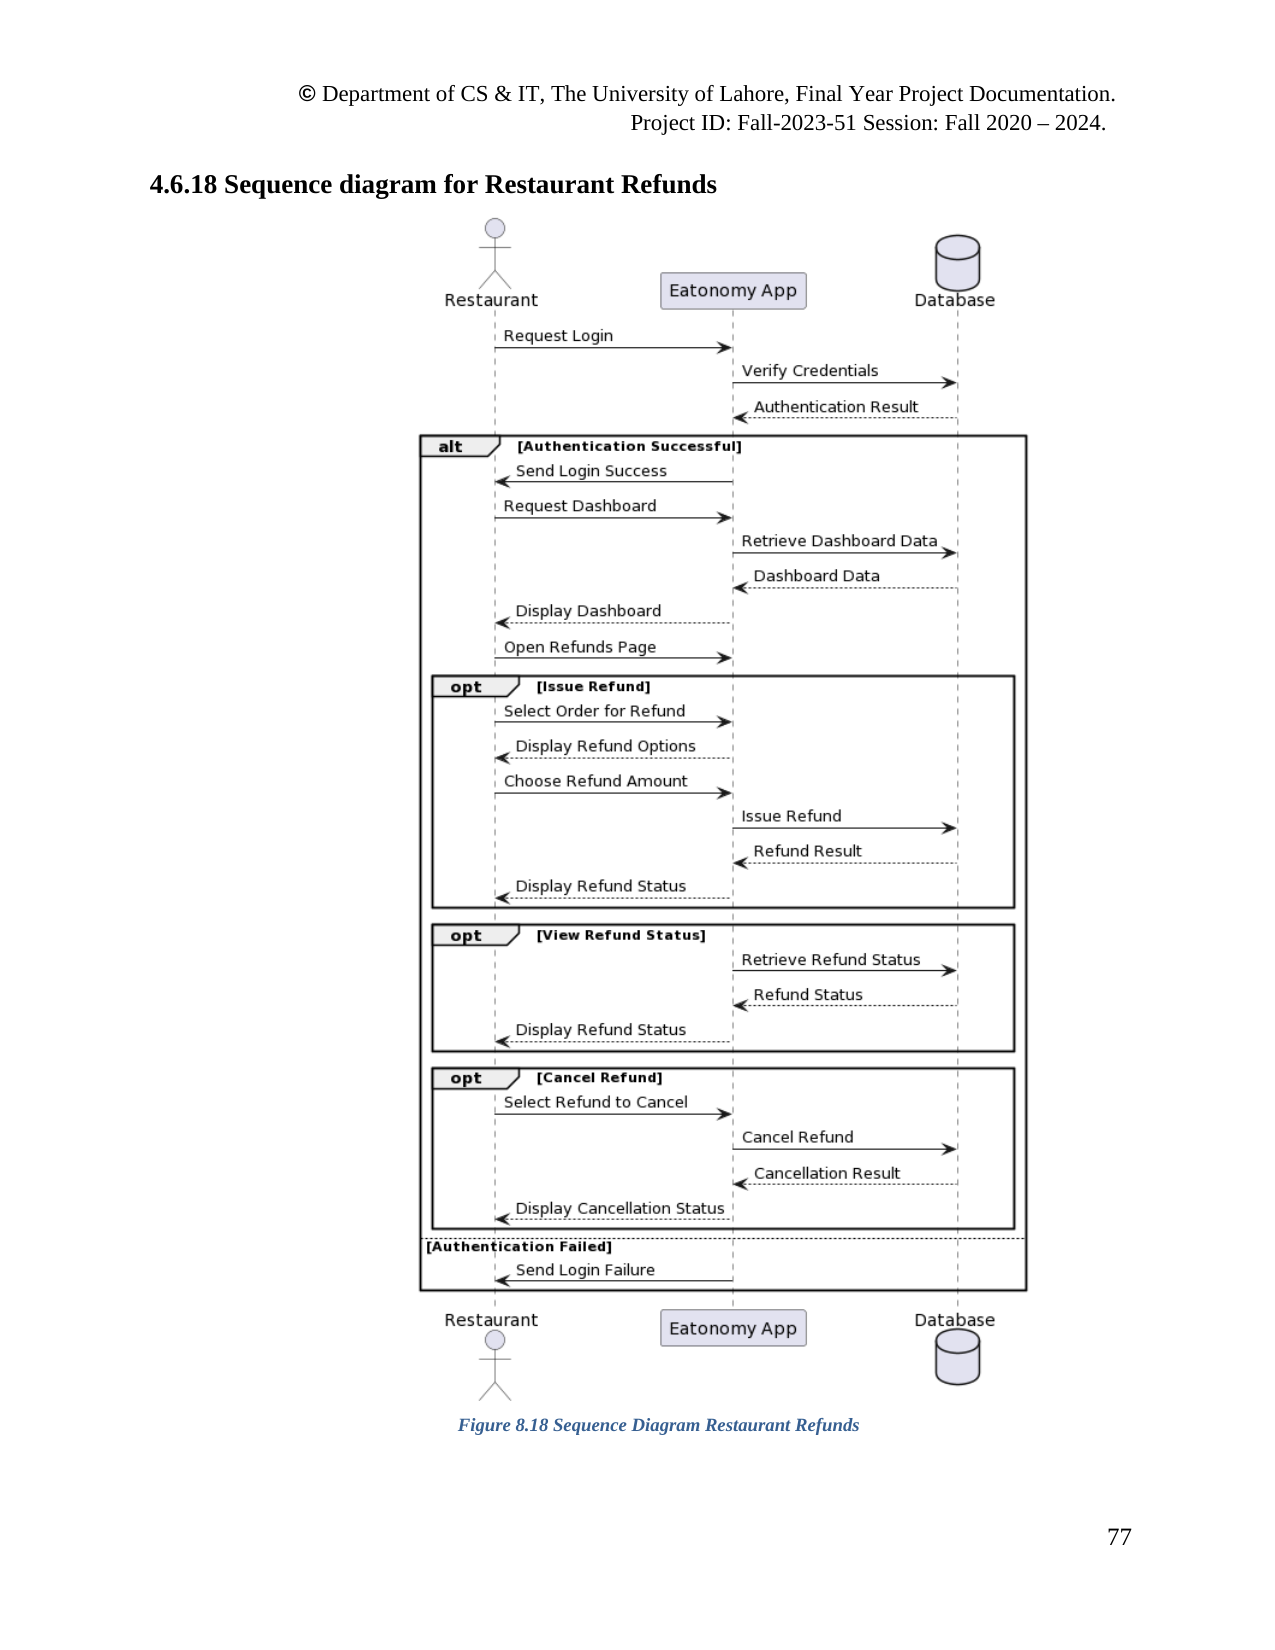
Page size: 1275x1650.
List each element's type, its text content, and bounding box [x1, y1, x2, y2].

subtitle 4.6.18 Sequence diagram for Restaurant Refunds [149, 168, 1132, 199]
picture [408, 212, 1033, 1407]
subtitle Figure 8.18 Sequence Diagram Restaurant Refunds [187, 1414, 1132, 1435]
